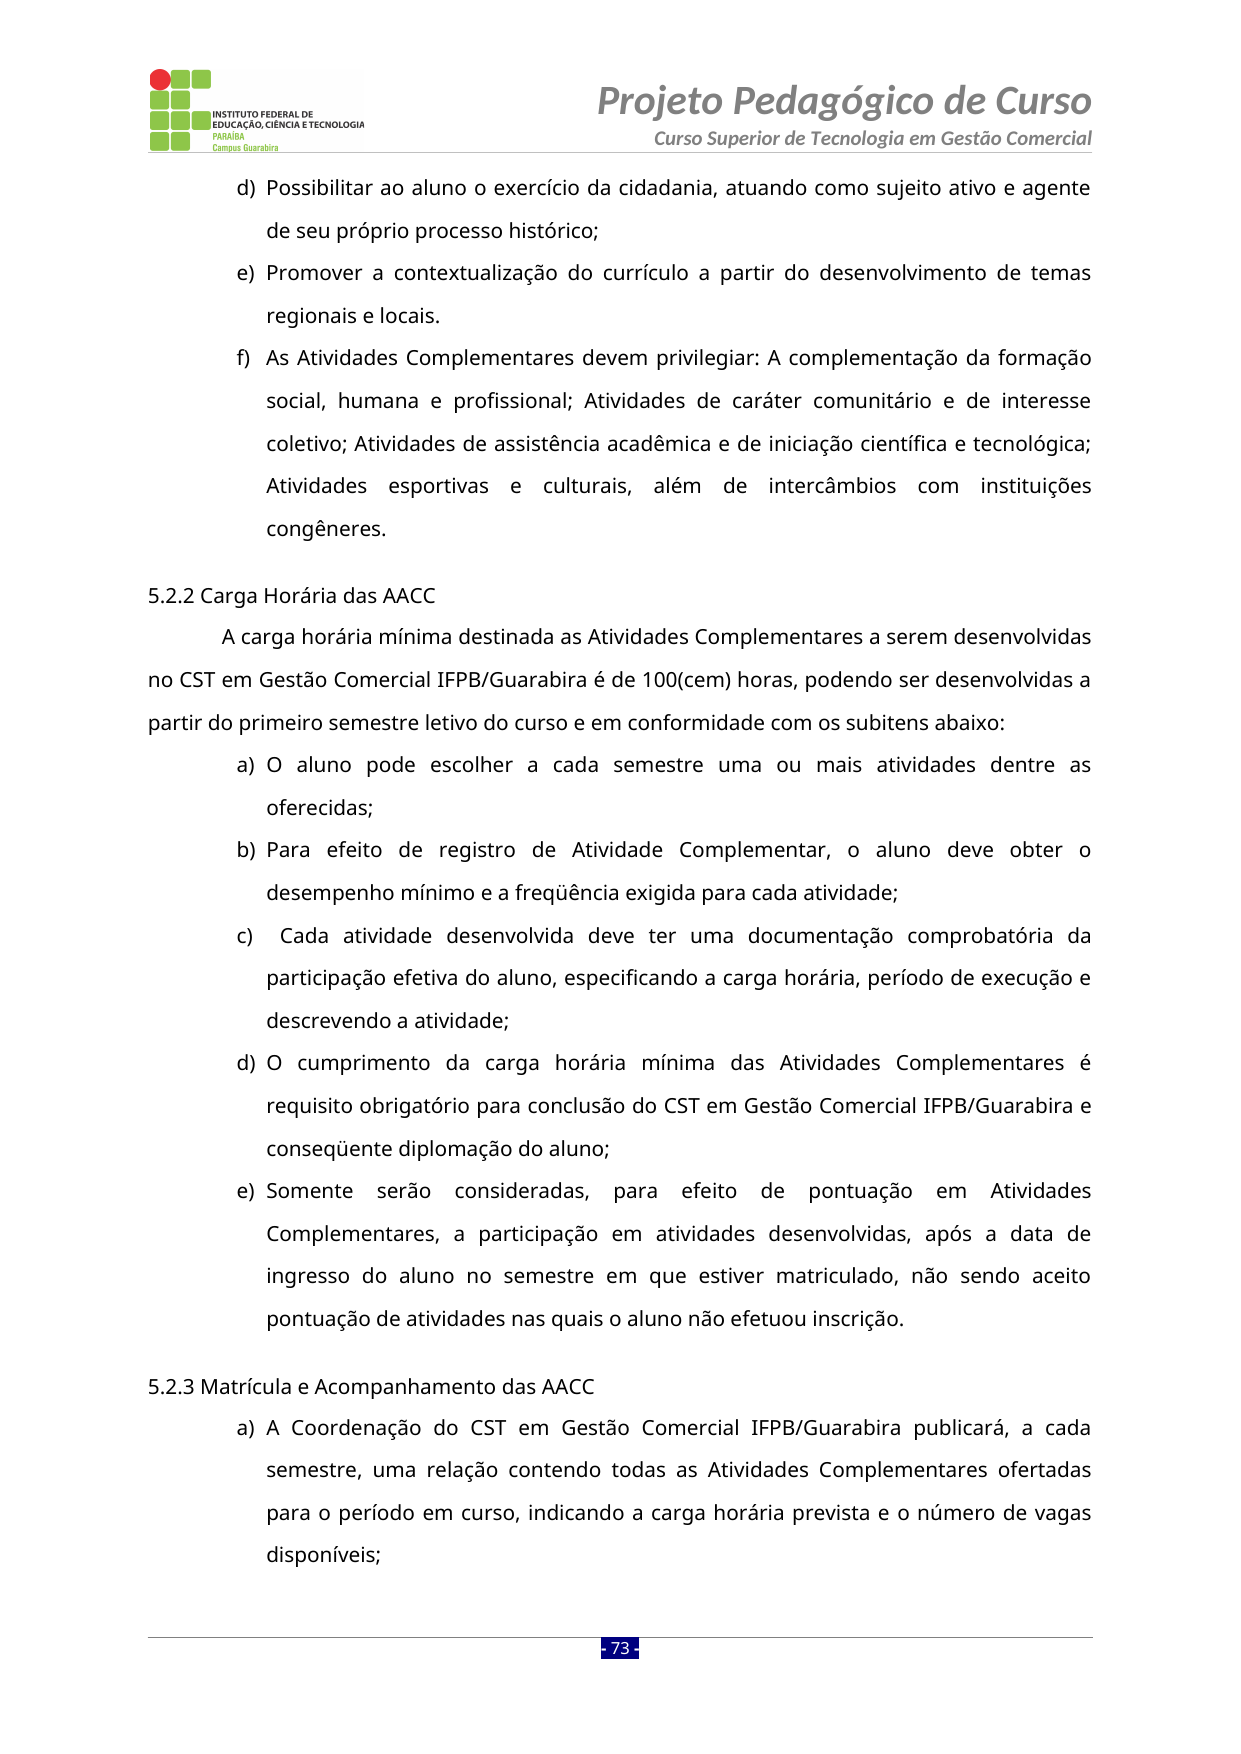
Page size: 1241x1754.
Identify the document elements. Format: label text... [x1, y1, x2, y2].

list Somente serão consideradas, para efeito de pontuação , a participação em atividades desenvolvidas, após a data de ingresso do aluno no semestre em que estiver matriculado, não sendo aceito pontuação de atividades nas quais o aluno não efetuou inscrição. [236, 1176, 1092, 1333]
picture [150, 69, 365, 152]
text A carga horária mínima destinada as Atividades Complementares a serem desenvolvidas no CST em Gestão Comercial IFPB/Guarabira é de 100(cem) horas, podendo ser desenvolvidas a partir do primeiro semestre letivo do curso e em conformidade com os subitens abaixo: [148, 622, 1092, 736]
list O cumprimento da carga horária mínima das Atividades Complementares é requisito obrigatório para conclusão do CST em Gestão Comercial IFPB/Guarabira e conseqüente diplomação do aluno; [236, 1048, 1092, 1162]
list Cada atividade desenvolvida deve ter uma documentação comprobatória da participação efetiva do aluno, especificando a carga horária, período de execução e descrevendo a atividade; [236, 921, 1092, 1034]
list Possibilitar ao aluno o exercício da cidadania, atuando como sujeito ativo e agente de seu próprio processo histórico; [236, 173, 1092, 244]
list A Coordenação do CST em Gestão Comercial IFPB/Guarabira publicará, a cada semestre, uma relação contendo todas as Atividades Complementares ofertadas para o período em curso, indicando a carga horária prevista e o número de vagas disponíveis; [236, 1413, 1092, 1569]
list As Atividades Complementares devem privilegiar: A complementação da formação social, humana e profissional; Atividades de caráter comunitário e de interesse coletivo; Atividades de assistência acadêmica e de iniciação científica e tecnológica; Atividades esportivas e culturais, além de intercâmbios com instituições congêneres. [236, 343, 1092, 542]
subtitle 5.2.3 Matrícula e Acompanhamento das AACC [148, 1372, 1092, 1400]
list Para efeito de registro de Atividade Complementar, o aluno deve obter o desempenho mínimo e a freqüência exigida para cada atividade; [236, 836, 1092, 907]
list O aluno pode escolher a cada semestre uma ou mais atividades dentre as oferecidas; [236, 750, 1092, 821]
list Promover a contextualização do currículo a partir do desenvolvimento de temas regionais e locais. [236, 258, 1092, 329]
subtitle 5.2.2 Carga Horária das AACC [148, 582, 1092, 610]
